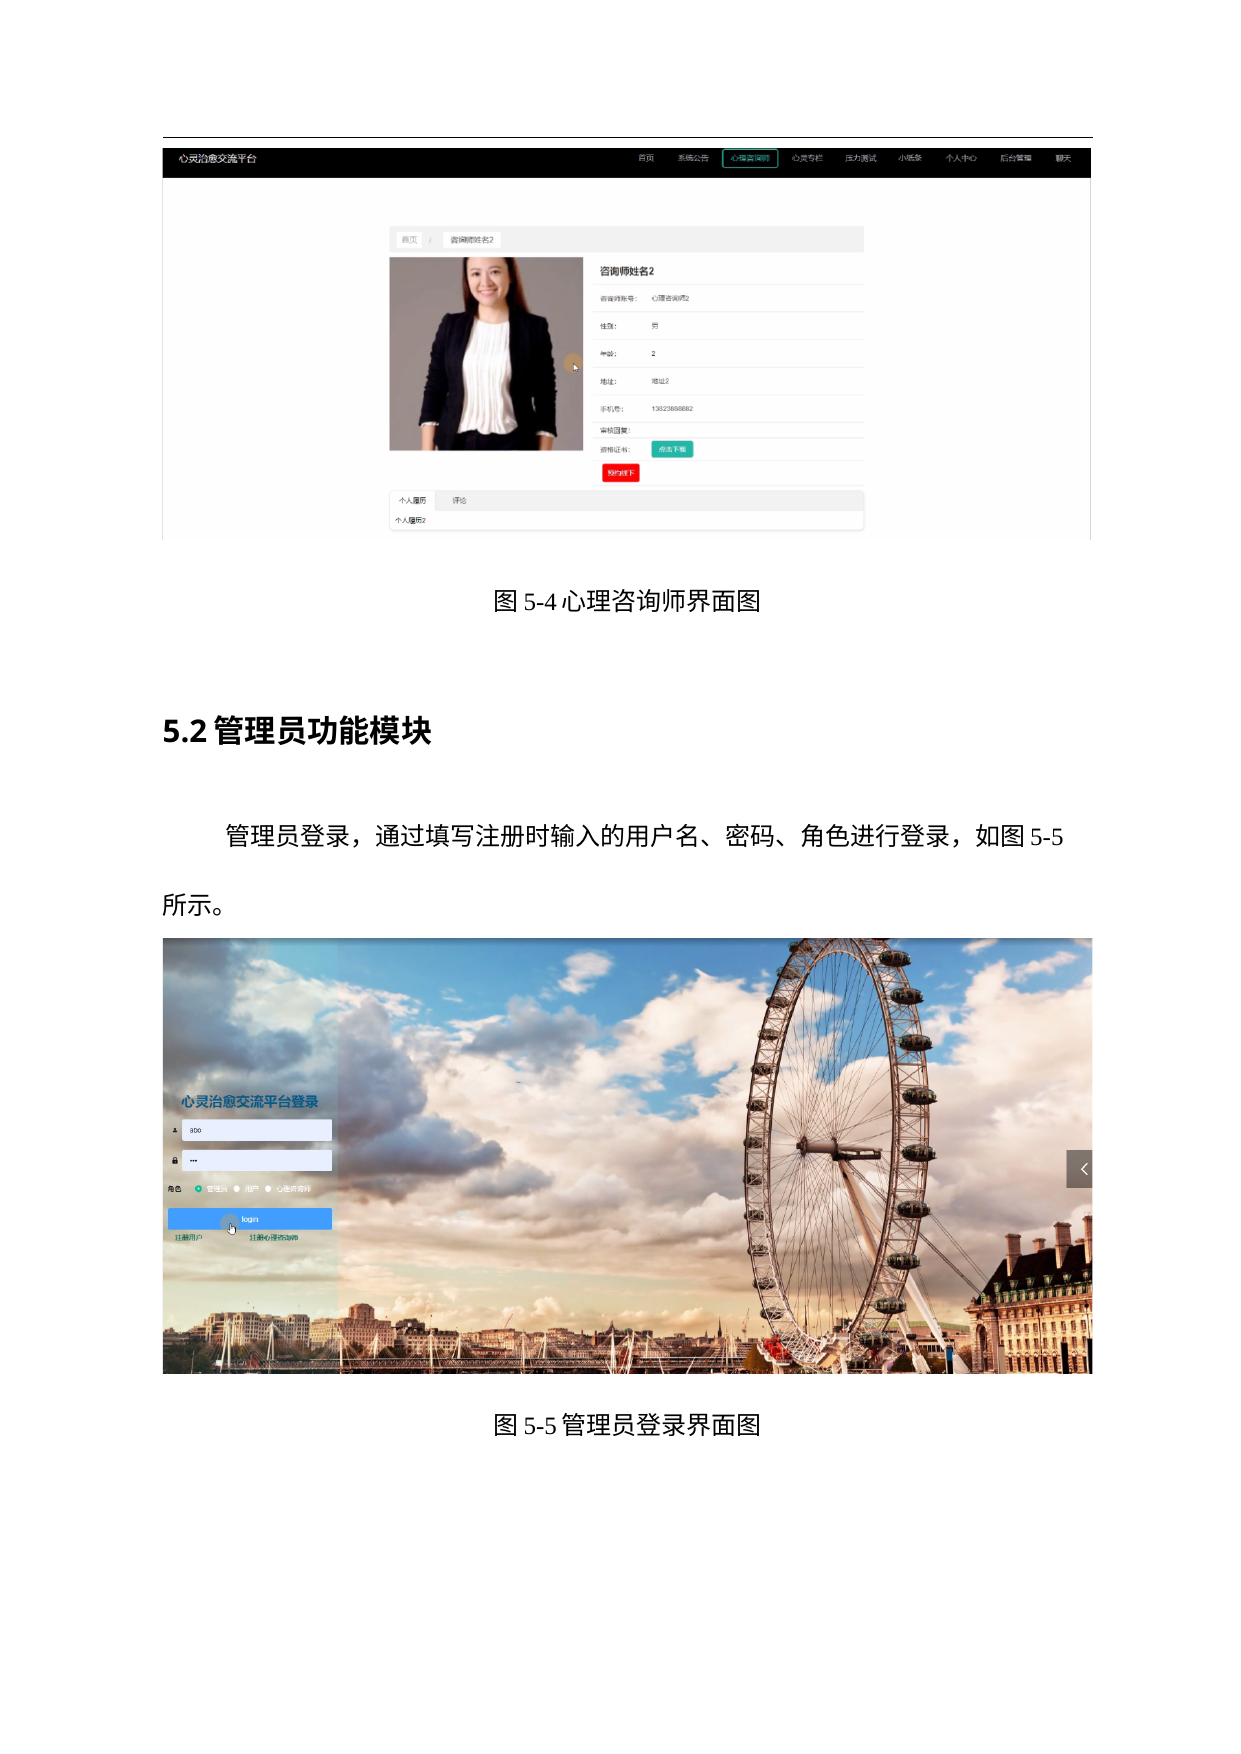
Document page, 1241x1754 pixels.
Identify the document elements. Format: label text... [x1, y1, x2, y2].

picture [162, 938, 1093, 1374]
text 5.2管理员功能模块 [162, 694, 1093, 763]
text 图5-5管理员登录界面图 [162, 1389, 1093, 1459]
text 管理员登录，通过填写注册时输入的用户名、密码、角色进行登录，如图5-5所示。 [162, 799, 1093, 938]
picture [162, 148, 1091, 540]
text 图5-4心理咨询师界面图 [162, 565, 1093, 634]
